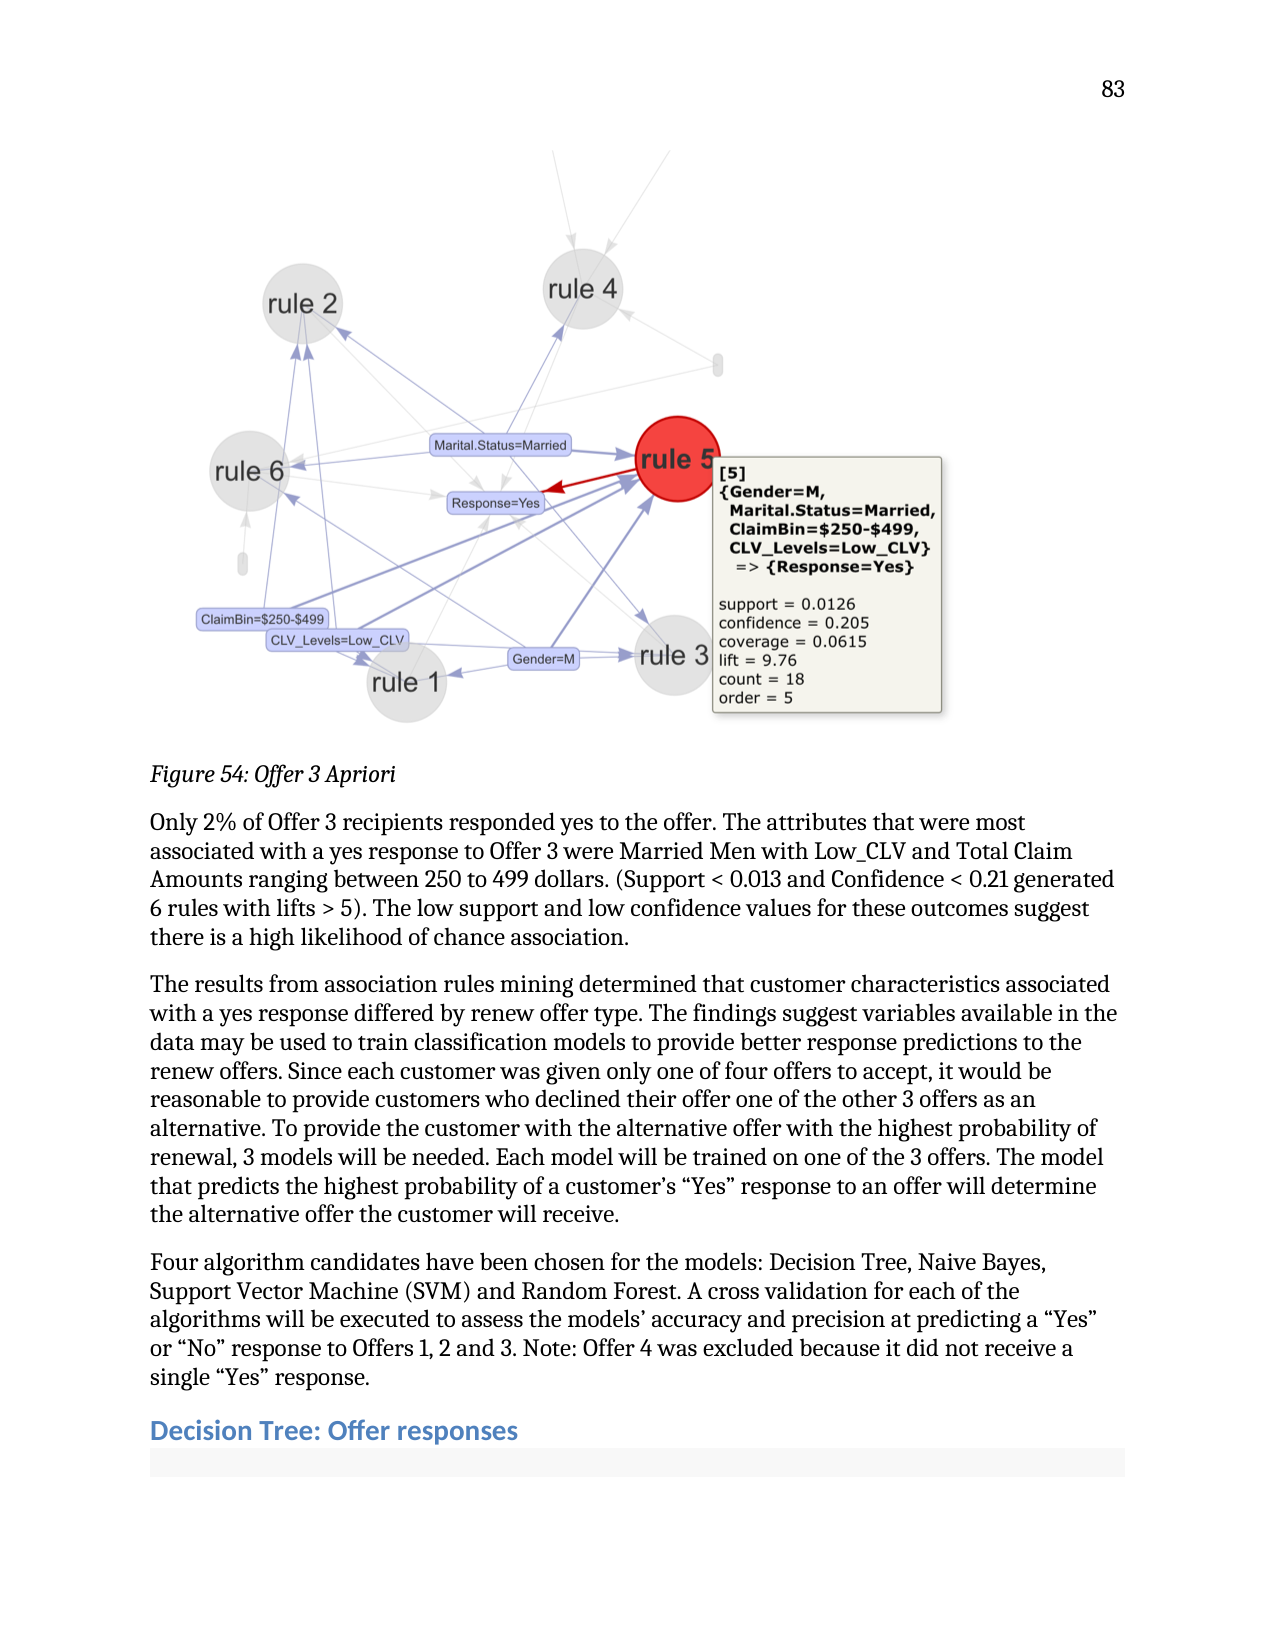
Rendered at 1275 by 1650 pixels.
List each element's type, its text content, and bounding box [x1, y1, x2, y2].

subtitle Decision Tree: Offer responses [150, 1412, 1125, 1448]
text Four algorithm candidates have been chosen for the models: Decision Tree, Naive Bayes, Support Vector Machine (SVM) and Random Forest. A cross validation for each of the algorithms will be executed to assess the models’ accuracy and precision at predicting a “Yes” or “No” response to Offers 1, 2 and 3. Note: Offer 4 was excluded because it did not receive a single “Yes” response. [150, 1248, 1125, 1392]
text Only 2% of Offer 3 recipients responded yes to the offer. The attributes that were most associated with a yes response to Offer 3 were Married Men with Low_CLV and Total Claim Amounts ranging between 250 to 499 dollars. (Support < 0.013 and Confidence < 0.21 generated 6 rules with lifts > 5). The low support and low confidence values for these outcomes suggest there is a high likelihood of chance association. [150, 808, 1125, 952]
text The results from association rules mining determined that customer characteristics associated with a yes response differed by renew offer type. The findings suggest variables available in the data may be used to train classification models to provide better response predictions to the renew offers. Since each customer was given only one of four offers to accept, it would be reasonable to provide customers who declined their offer one of the other 3 offers as an alternative. To provide the customer with the alternative offer with the highest probability of renewal, 3 models will be needed. Each model will be trained on one of the 3 offers. The model that predicts the highest probability of a customer’s “Yes” response to an offer will determine the alternative offer the customer will receive. [150, 970, 1125, 1229]
picture [150, 150, 992, 742]
